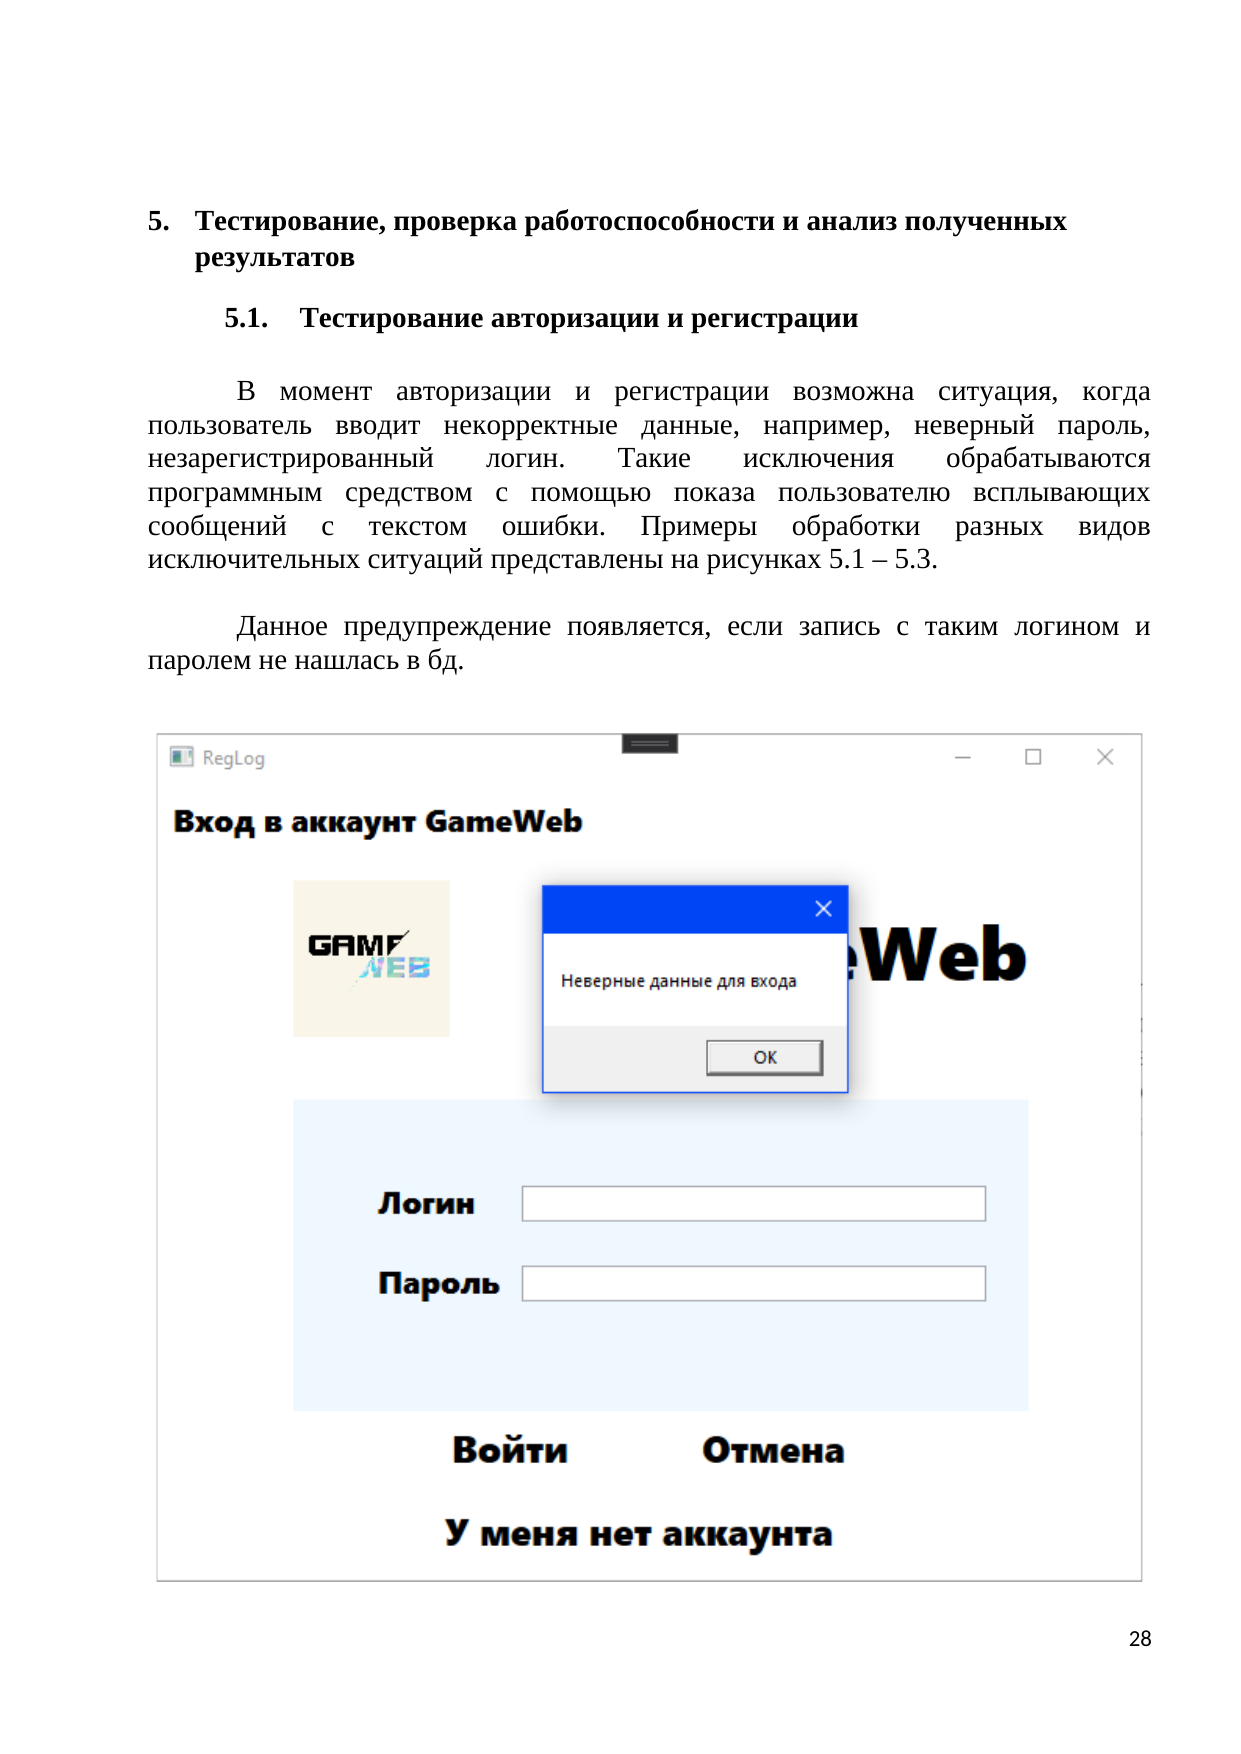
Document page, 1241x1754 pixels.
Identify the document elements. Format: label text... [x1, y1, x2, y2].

subtitle Тестирование, проверка работоспособности и анализ полученных результатов [148, 203, 1152, 272]
text Данное предупреждение появляется, если запись с таким логином и паролем не нашлась в бд. [148, 608, 1152, 675]
picture [156, 733, 1143, 1582]
subtitle Тестирование авторизации и регистрации [224, 300, 1152, 333]
text В момент авторизации и регистрации возможна ситуация, когда пользователь вводит некорректные данные, например, неверный пароль, незарегистрированный логин. Такие исключения обрабатываются программным средством с помощью показа пользователю всплывающих сообщений с текстом ошибки. Примеры обработки разных видов исключительных ситуаций представлены на рисунках 5.1 – 5.3. [148, 373, 1152, 575]
